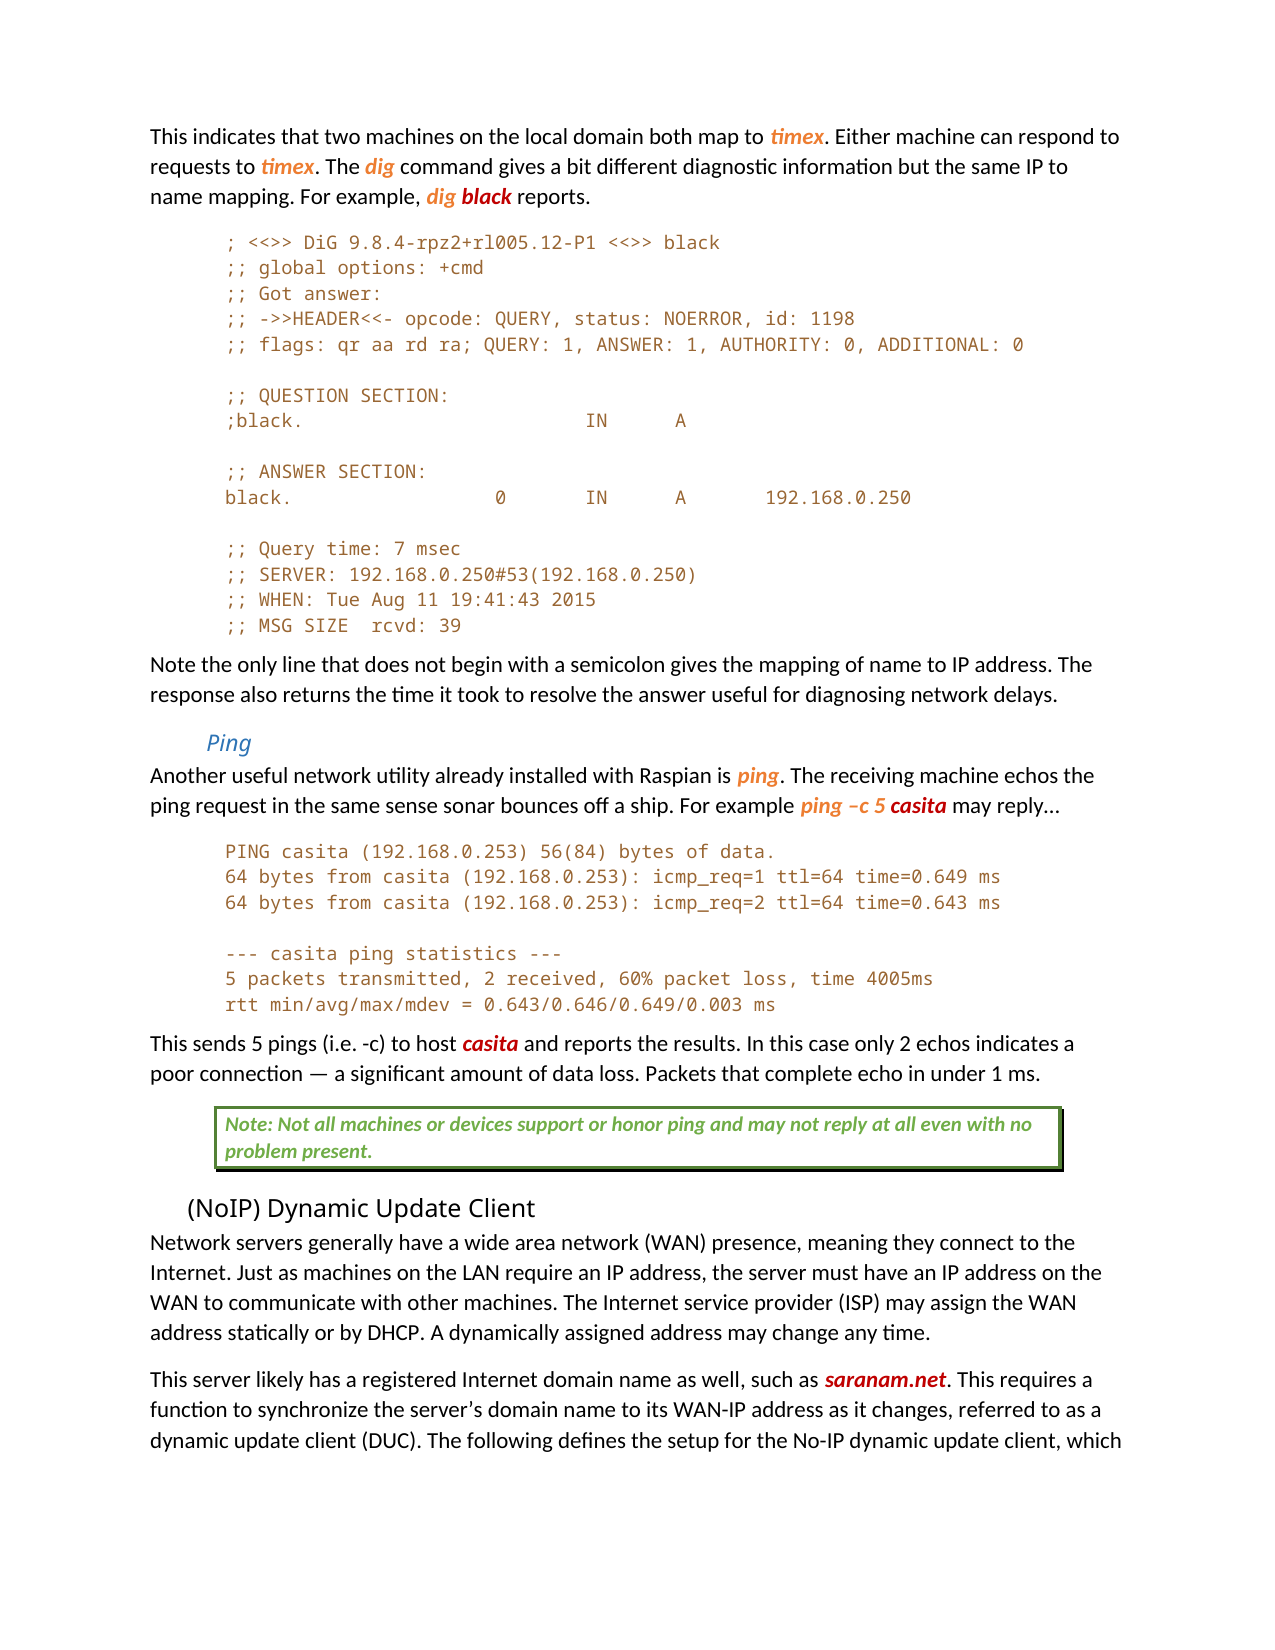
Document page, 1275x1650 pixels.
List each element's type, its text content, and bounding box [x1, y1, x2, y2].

text ;; Got answer: [225, 280, 1125, 306]
text Note the only line that does not begin with a semicolon gives the mapping of name to IP address. The response also returns the time it took to resolve the answer useful for diagnosing network delays. [150, 650, 1125, 708]
subtitle (NoIP) Dynamic Update Client [187, 1191, 1125, 1225]
text --- casita ping statistics --- [225, 940, 1125, 966]
subtitle Ping [206, 727, 1125, 758]
text ;; Query time: 7 msec [225, 535, 1125, 561]
text black. 0 IN A 192.168.0.250 [225, 484, 1125, 510]
text ;; ->>HEADER<<- opcode: QUERY, status: NOERROR, id: 1198 [225, 306, 1125, 331]
text ;; MSG SIZE rcvd: 39 [225, 612, 1125, 637]
text 64 bytes from casita (192.168.0.253): icmp_req=1 ttl=64 time=0.649 ms [225, 863, 1125, 889]
text PING casita (192.168.0.253) 56(84) bytes of data. [225, 838, 1125, 863]
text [150, 1365, 1125, 1454]
text ; <<>> DiG 9.8.4-rpz2+rl005.12-P1 <<>> black [225, 229, 1125, 255]
text This sends 5 pings (i.e. -c) to host casita and reports the results. In this case only 2 echos indicates a poor connection — a significant amount of data loss. Packets that complete echo in under 1 ms. [150, 1029, 1125, 1087]
text This indicates that two machines on the local domain both map to timex. Either machine can respond to requests to timex. The dig command gives a bit different diagnostic information but the same IP to name mapping. For example, dig black reports. [150, 122, 1125, 210]
text 64 bytes from casita (192.168.0.253): icmp_req=2 ttl=64 time=0.643 ms [225, 889, 1125, 914]
text ;black. IN A [225, 408, 1125, 433]
text Another useful network utility already installed with Raspian is ping. The receiving machine echos the ping request in the same sense sonar bounces off a ship. For example ping –c 5 casita may reply… [150, 761, 1125, 819]
text rtt min/avg/max/mdev = 0.643/0.646/0.649/0.003 ms [225, 991, 1125, 1017]
text 5 packets transmitted, 2 received, 60% packet loss, time 4005ms [225, 966, 1125, 991]
text ;; global options: +cmd [225, 255, 1125, 280]
text ;; flags: qr aa rd ra; QUERY: 1, ANSWER: 1, AUTHORITY: 0, ADDITIONAL: 0 [225, 331, 1125, 357]
text Network servers generally have a wide area network (WAN) presence, meaning they connect to the Internet. Just as machines on the LAN require an IP address, the server must have an IP address on the WAN to communicate with other machines. The Internet service provider (ISP) may assign the WAN address statically or by DHCP. A dynamically assigned address may change any time. [150, 1228, 1125, 1347]
text ;; ANSWER SECTION: [225, 459, 1125, 484]
text ;; QUESTION SECTION: [225, 382, 1125, 408]
text ;; SERVER: 192.168.0.250#53(192.168.0.250) [225, 561, 1125, 586]
text ;; WHEN: Tue Aug 11 19:41:43 2015 [225, 586, 1125, 612]
text Note: Not all machines or devices support or honor ping and may not reply at all even with no problem present. [217, 1109, 1058, 1166]
